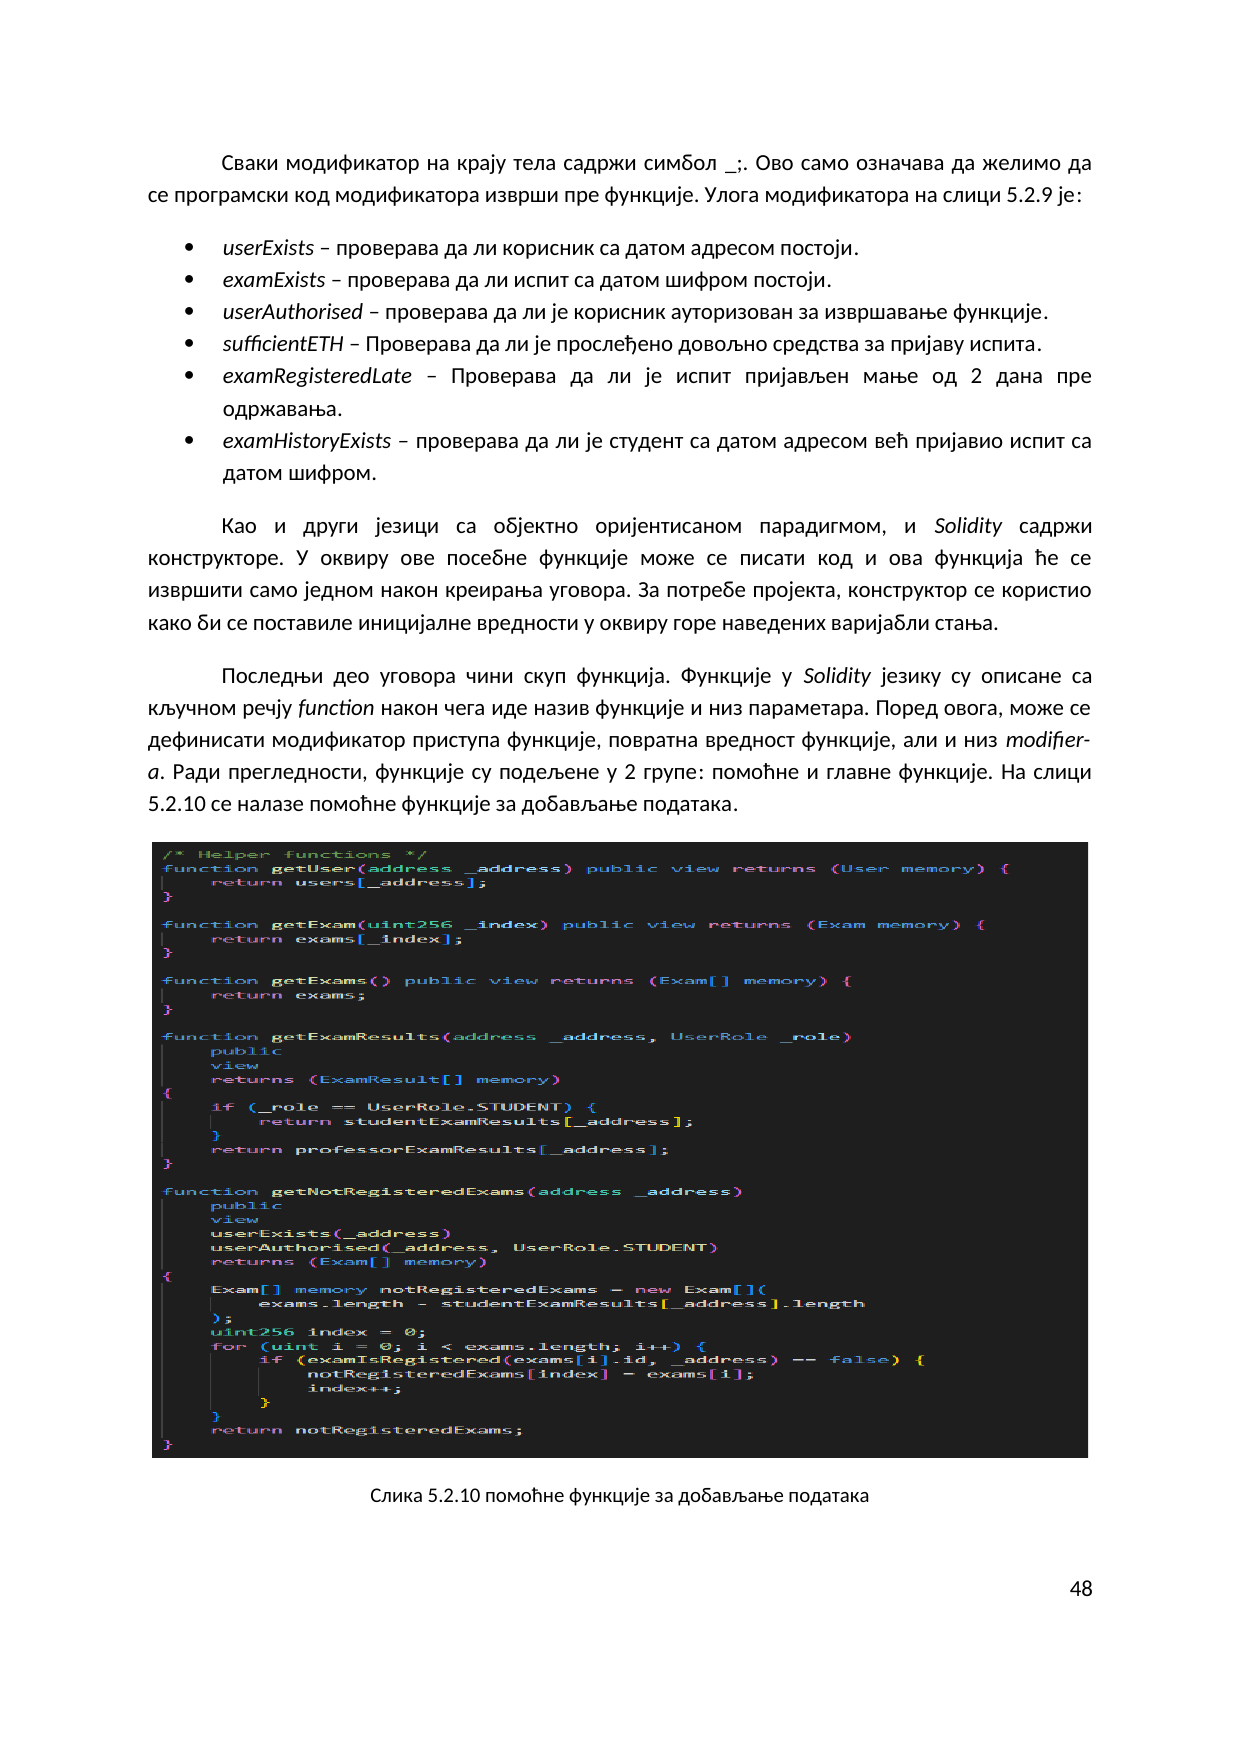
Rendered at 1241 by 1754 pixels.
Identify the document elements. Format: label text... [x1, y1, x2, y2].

text Последњи део уговора чини скуп функција. Функције у Solidity језику су описане са кључном речју function након чега иде назив функције и низ параметара. Поред овога, може се дефинисати модификатор приступа функције, повратна вредност функције, али и низ modifier-a. Ради прегледности, функције су подељене у 2 групе: помоћне и главне функције. На слици 5.2.10 се налазе помоћне функције за добављање података. [148, 661, 1093, 817]
list examHistoryExists – проверава да ли је студент са датом адресом већ пријавио испит са датом шифром. [185, 426, 1093, 486]
list sufficientETH – Проверава да ли је прослеђено довољно средства за пријаву испита. [185, 329, 1093, 357]
list userAuthorised – проверава да ли је корисник ауторизован за извршавање функције. [185, 297, 1093, 325]
list userExists – проверава да ли корисник са датом адресом постоји. [185, 233, 1093, 261]
text Као и други језици са објектно оријентисаном парадигмом, и Solidity садржи конструкторе. У оквиру ове посебне функције може се писати код и ова функција ће се извршити само једном након креирања уговора. За потребе пројекта, конструктор се користио како би се поставиле иницијалне вредности у оквиру горе наведених варијабли стања. [148, 511, 1093, 636]
text Слика 5.2.10 помоћне функције за добављање података [148, 1482, 1093, 1508]
list examRegisteredLate – Проверава да ли је испит пријављен мање од 2 дана пре одржавања. [185, 362, 1093, 422]
list examExists – проверава да ли испит са датом шифром постоји. [185, 265, 1093, 293]
text Сваки модификатор на крају тела садржи симбол _;. Ово само означава да желимо да се програмски код модификатора изврши пре функције. Улога модификатора на слици 5.2.9 је: [148, 148, 1093, 208]
picture [152, 842, 1089, 1458]
